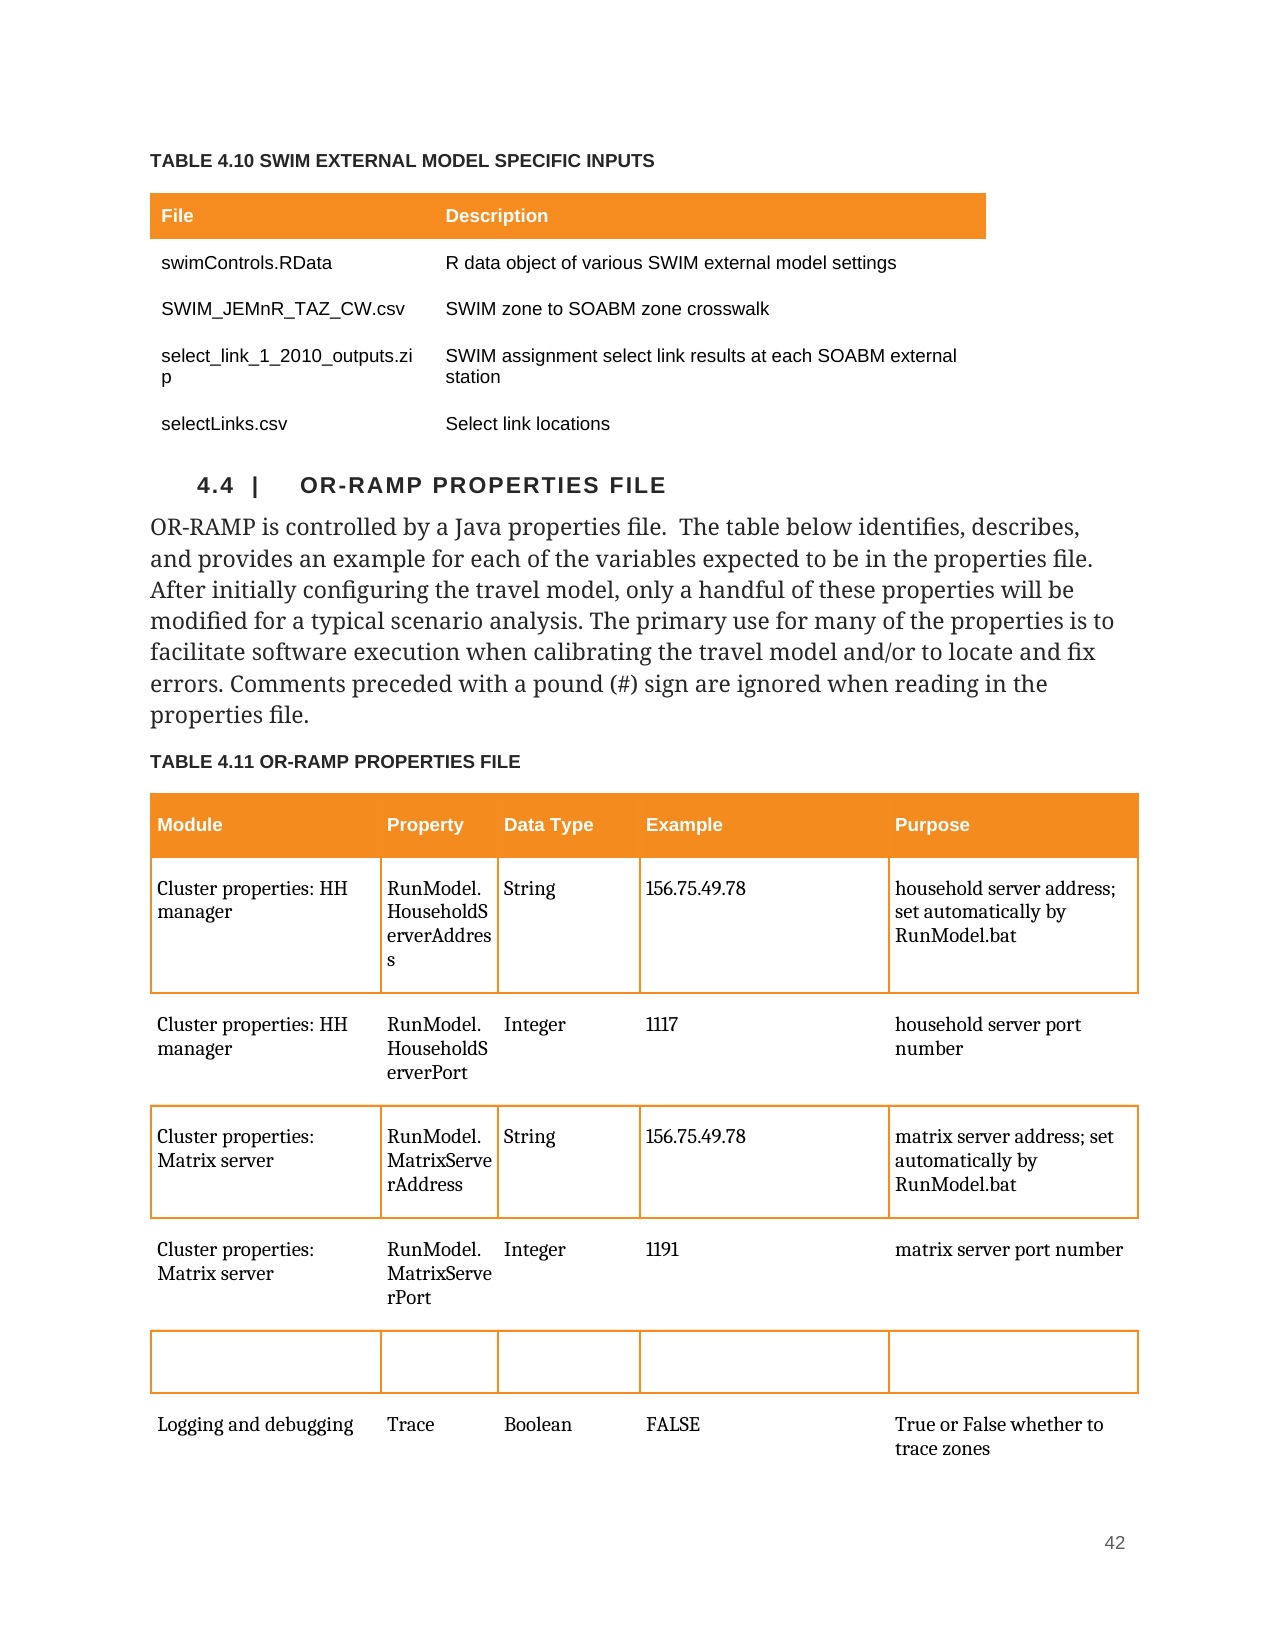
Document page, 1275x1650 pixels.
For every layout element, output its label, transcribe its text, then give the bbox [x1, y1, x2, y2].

table_cell 1191 [640, 1219, 889, 1329]
table_cell 156.75.49.78 [641, 858, 888, 992]
table_header Description [434, 193, 986, 239]
table_cell [152, 1332, 380, 1392]
table_cell SWIM assignment select link results at each SOABM external station [434, 332, 986, 400]
table_header Purpose [890, 795, 1137, 856]
table_cell Cluster properties: HH manager [151, 994, 381, 1104]
text Table . SWIm External MODEL SpeciFIC Inputs [150, 150, 1125, 172]
table_cell Integer [498, 1219, 640, 1329]
table_header Module [152, 795, 380, 856]
table_header File [150, 193, 434, 239]
table_cell [641, 1332, 888, 1392]
table_header Data Type [499, 795, 639, 856]
table_cell swimControls.RData [150, 239, 434, 286]
table_cell matrix server port number [889, 1219, 1138, 1329]
table_cell [499, 1332, 639, 1392]
table_cell String [499, 858, 639, 992]
table_cell SWIM_JEMnR_TAZ_CW.csv [150, 286, 434, 332]
table_cell RunModel.MatrixServerAddress [382, 1107, 497, 1217]
table_cell select_link_1_2010_outputs.zip [150, 332, 434, 400]
table_cell matrix server address; set automatically by RunModel.bat [890, 1107, 1137, 1217]
table_cell household server address; set automatically by RunModel.bat [890, 858, 1137, 992]
table_header Example [641, 795, 888, 856]
table_cell [382, 1332, 497, 1392]
table_cell 156.75.49.78 [641, 1107, 888, 1217]
table_cell Select link locations [434, 400, 986, 447]
subtitle OR-RAMP Properties File [197, 468, 1125, 499]
table_cell Logging and debugging [151, 1394, 381, 1480]
table_cell household server port number [889, 994, 1138, 1104]
table_cell String [499, 1107, 639, 1217]
table_cell selectLinks.csv [150, 400, 434, 447]
table_cell [890, 1332, 1137, 1392]
table_header Property [382, 795, 497, 856]
table_cell RunModel.HouseholdServerPort [381, 994, 498, 1104]
table_cell Trace [381, 1394, 498, 1480]
table_cell SWIM zone to SOABM zone crosswalk [434, 286, 986, 332]
text Table . or-ramp pROPERTIES fiLE [150, 751, 1125, 772]
table_cell RunModel.MatrixServerPort [381, 1219, 498, 1329]
table_cell RunModel.HouseholdServerAddress [382, 858, 497, 992]
table_cell True or False whether to trace zones [889, 1394, 1138, 1480]
table_cell FALSE [640, 1394, 889, 1480]
table_cell Cluster properties: Matrix server [152, 1107, 380, 1217]
table_cell Integer [498, 994, 640, 1104]
table_cell Cluster properties: HH manager [152, 858, 380, 992]
table_cell Cluster properties: Matrix server [151, 1219, 381, 1329]
table_cell Boolean [498, 1394, 640, 1480]
text OR-RAMP is controlled by a Java properties file. The table below identifies, describes, and provides an example for each of the variables expected to be in the properties file. After initially configuring the travel model, only a handful of these properties will be modified for a typical scenario analysis. The primary use for many of the properties is to facilitate software execution when calibrating the travel model and/or to locate and fix errors. Comments preceded with a pound (#) sign are ignored when reading in the properties file. [150, 511, 1125, 730]
table_cell 1117 [640, 994, 889, 1104]
table_cell R data object of various SWIM external model settings [434, 239, 986, 286]
